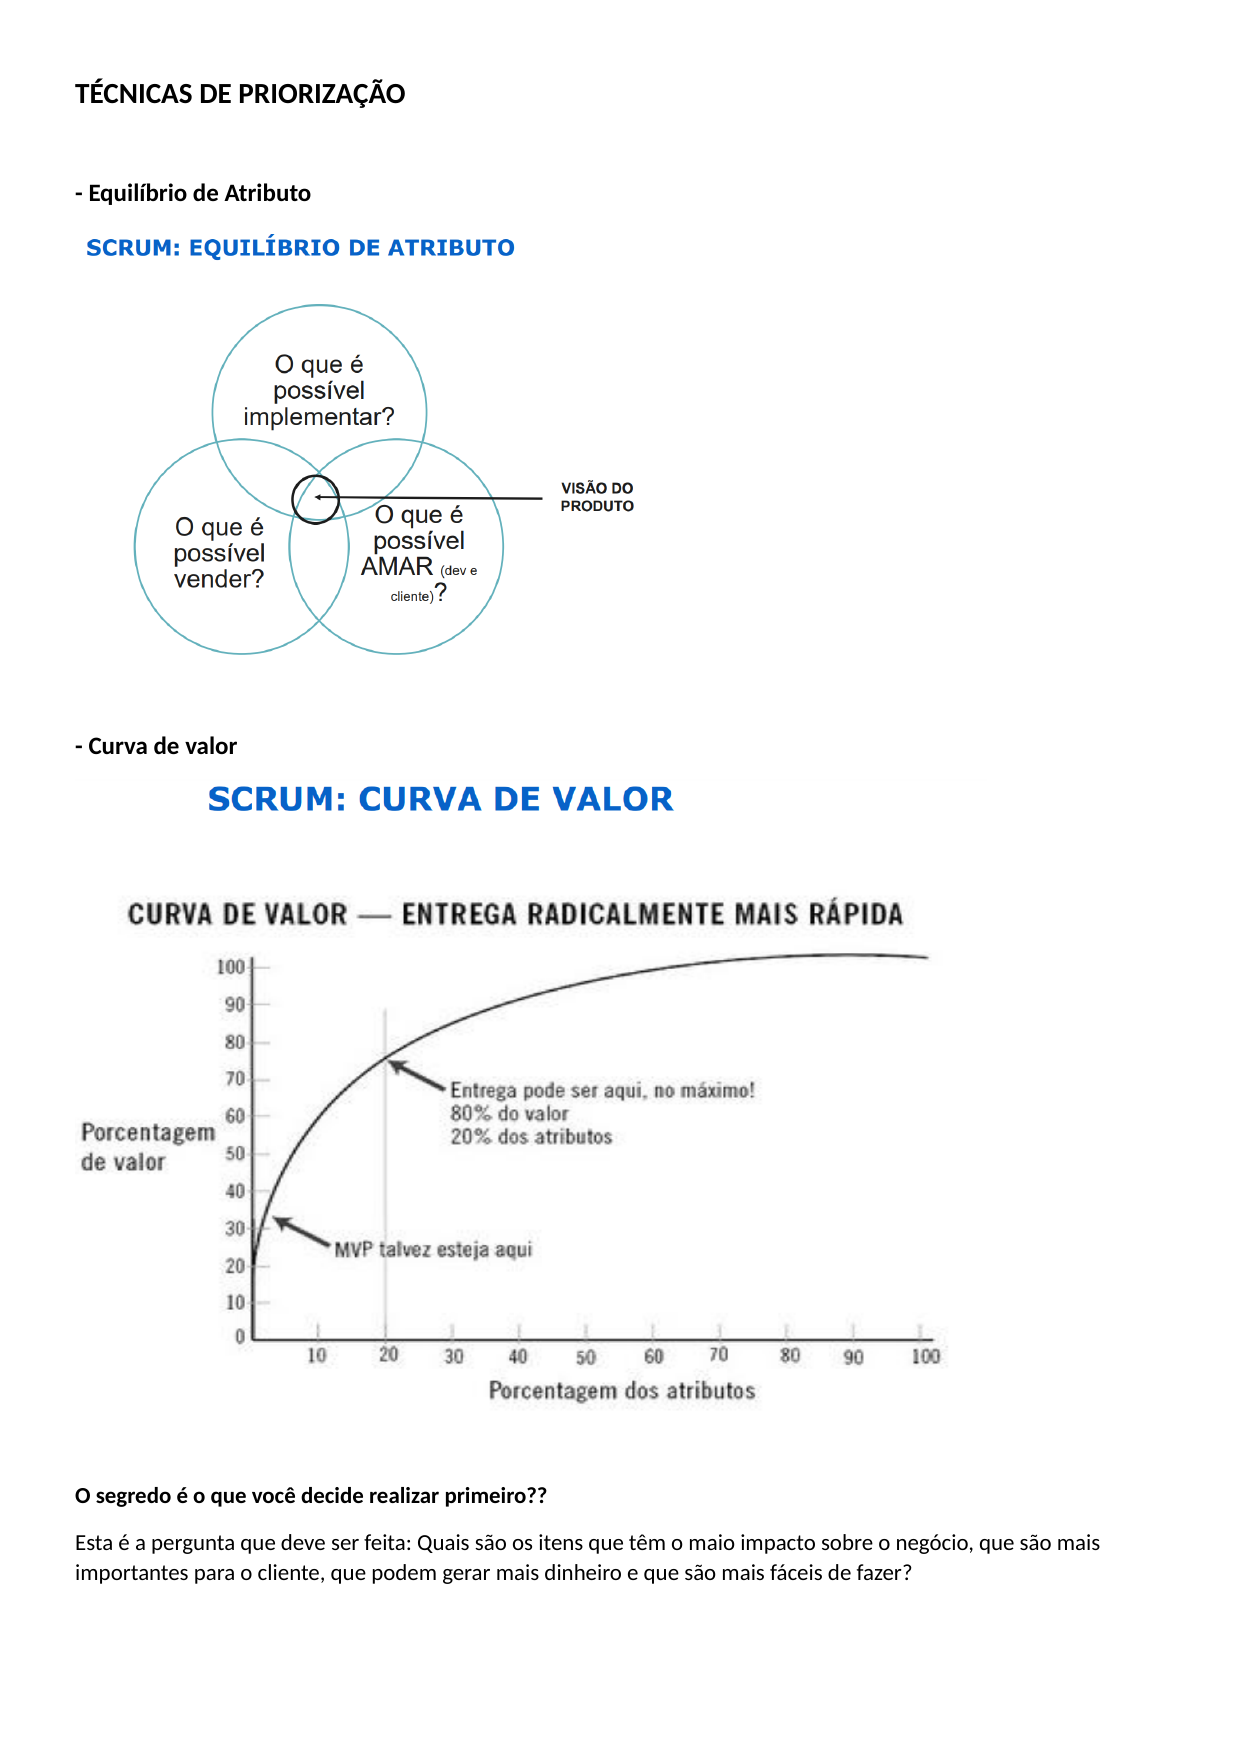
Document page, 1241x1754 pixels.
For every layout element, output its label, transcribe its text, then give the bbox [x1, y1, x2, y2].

picture [75, 226, 645, 664]
text TÉCNICAS DE PRIORIZAÇÃO [75, 75, 1165, 111]
text Esta é a pergunta que deve ser feita: Quais são os itens que têm o maio impacto sobre o negócio, que são mais importantes para o cliente, que podem gerar mais dinheiro e que são mais fáceis de fazer? [75, 1528, 1165, 1586]
text - Curva de valor [75, 730, 1165, 760]
text O segredo é o que você decide realizar primeiro?? [75, 1481, 1165, 1509]
text - Equilíbrio de Atributo [75, 177, 1165, 207]
picture [75, 779, 988, 1416]
